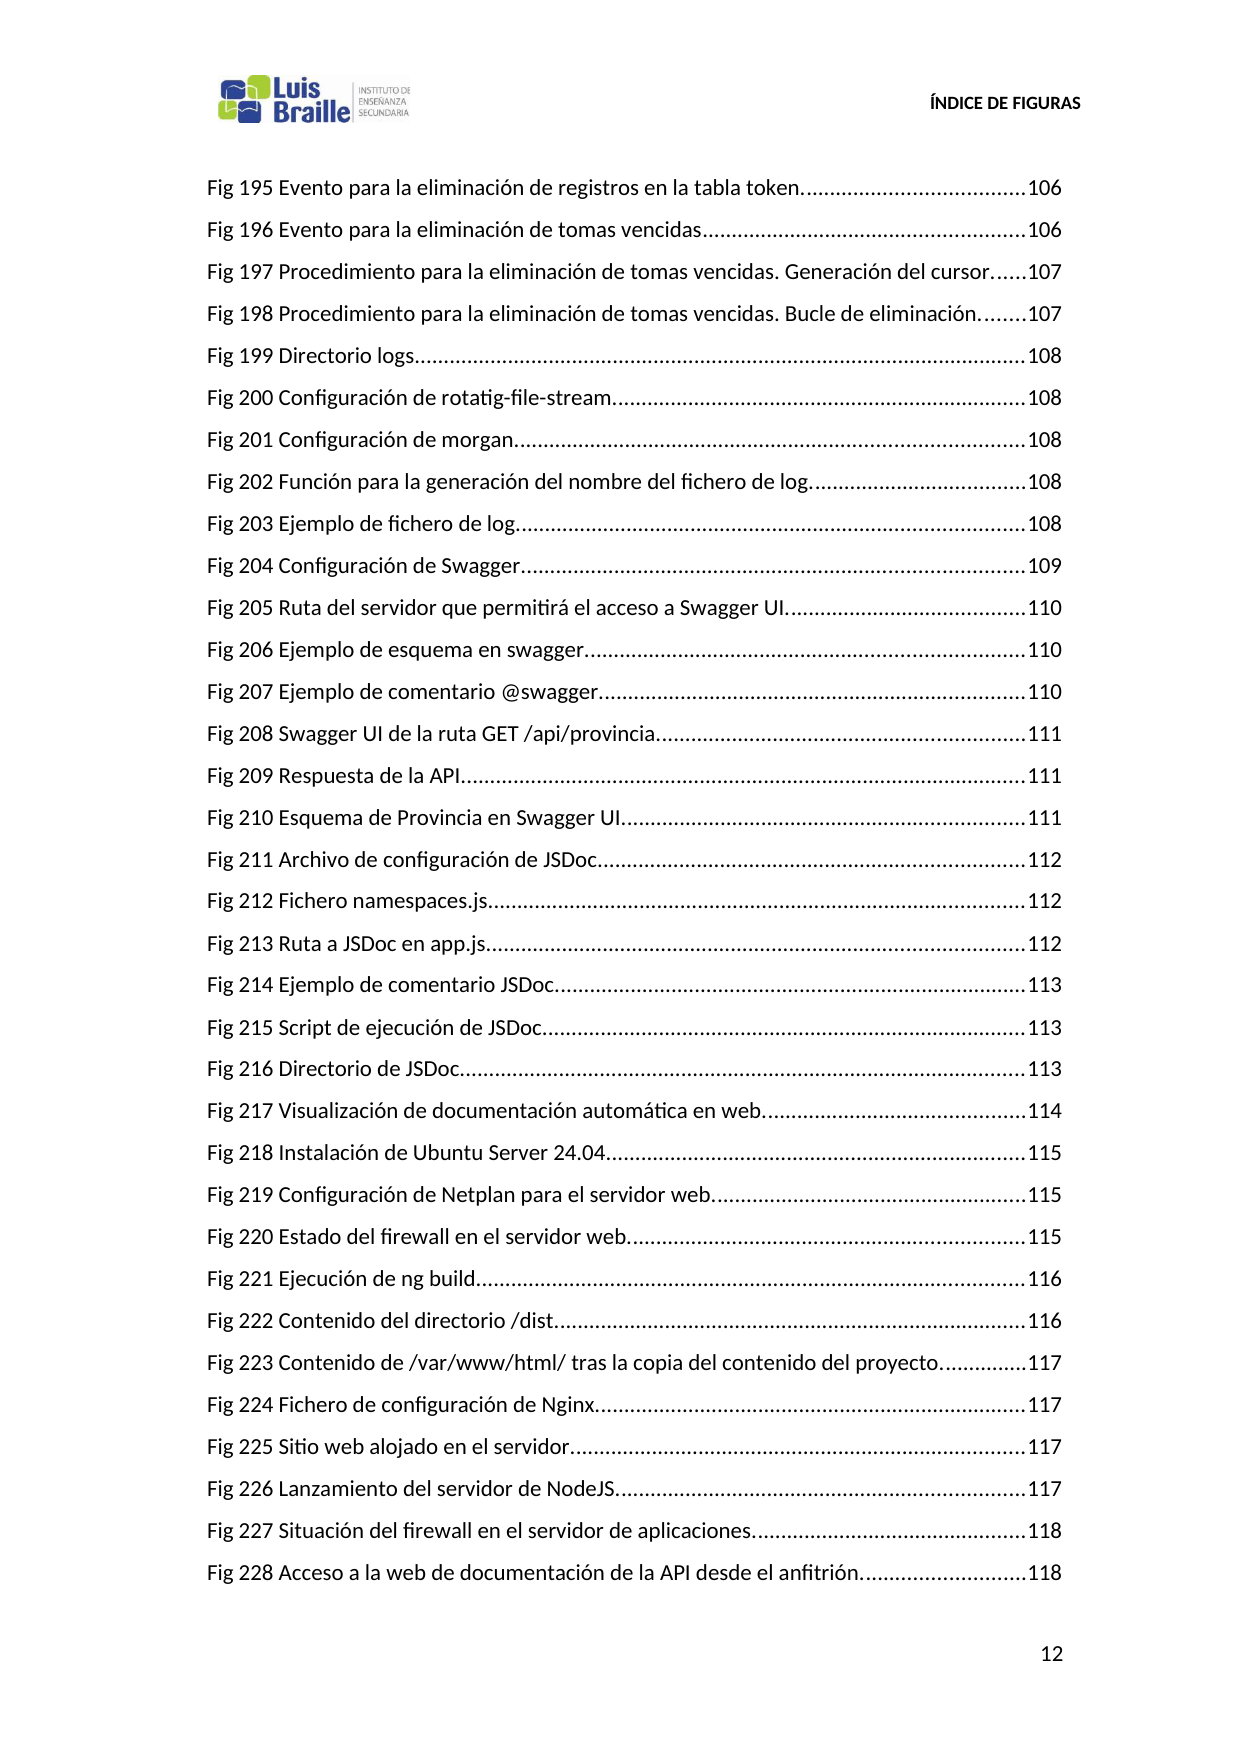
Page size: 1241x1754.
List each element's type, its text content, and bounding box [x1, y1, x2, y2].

text Fig 207 Ejemplo de comentario @swagger. 110 [207, 677, 1063, 705]
text Fig 212 Fichero namespaces.js. 112 [207, 887, 1063, 915]
text Fig 200 Configuración de rotatig-file-stream. 108 [207, 383, 1063, 411]
text Fig 220 Estado del firewall en el servidor web. 115 [207, 1222, 1063, 1251]
text Fig 205 Ruta del servidor que permitirá el acceso a Swagger UI. 110 [207, 593, 1063, 621]
text Fig 218 Instalación de Ubuntu Server 24.04. 115 [207, 1138, 1063, 1167]
text Fig 216 Directorio de JSDoc. 113 [207, 1054, 1063, 1083]
text Fig 217 Visualización de documentación automática en web. 114 [207, 1097, 1063, 1124]
text Fig 199 Directorio logs. 108 [207, 341, 1063, 369]
text Fig 209 Respuesta de la API. 111 [207, 761, 1063, 789]
text Fig 196 Evento para la eliminación de tomas vencidas 106 [207, 215, 1063, 243]
text Fig 227 Situación del firewall en el servidor de aplicaciones. 118 [207, 1516, 1063, 1544]
text Fig 211 Archivo de configuración de JSDoc. 112 [207, 845, 1063, 873]
text Fig 198 Procedimiento para la eliminación de tomas vencidas. Bucle de eliminación. 107 [207, 299, 1063, 327]
text Fig 221 Ejecución de ng build. 116 [207, 1264, 1063, 1292]
text Fig 222 Contenido del directorio /dist. 116 [207, 1306, 1063, 1334]
text Fig 219 Configuración de Netplan para el servidor web. 115 [207, 1181, 1063, 1208]
text Fig 228 Acceso a la web de documentación de la API desde el anfitrión. 118 [207, 1558, 1063, 1586]
text Fig 213 Ruta a JSDoc en app.js. 112 [207, 929, 1063, 957]
text Fig 203 Ejemplo de fichero de log. 108 [207, 509, 1063, 537]
text Fig 214 Ejemplo de comentario JSDoc. 113 [207, 971, 1063, 999]
text Fig 223 Contenido de /var/www/html/ tras la copia del contenido del proyecto. 117 [207, 1348, 1063, 1376]
text Fig 195 Evento para la eliminación de registros en la tabla token. 106 [207, 173, 1063, 201]
text Fig 202 Función para la generación del nombre del fichero de log. 108 [207, 467, 1063, 495]
text Fig 226 Lanzamiento del servidor de NodeJS. 117 [207, 1474, 1063, 1502]
text Fig 197 Procedimiento para la eliminación de tomas vencidas. Generación del cursor. 107 [207, 257, 1063, 285]
text Fig 224 Fichero de configuración de Nginx. 117 [207, 1390, 1063, 1418]
text Fig 225 Sitio web alojado en el servidor. 117 [207, 1432, 1063, 1460]
text Fig 206 Ejemplo de esquema en swagger. 110 [207, 635, 1063, 663]
text Fig 201 Configuración de morgan. 108 [207, 425, 1063, 453]
text Fig 204 Configuración de Swagger. 109 [207, 551, 1063, 579]
text Fig 208 Swagger UI de la ruta GET /api/provincia. 111 [207, 719, 1063, 747]
text Fig 215 Script de ejecución de JSDoc. 113 [207, 1013, 1063, 1041]
text Fig 210 Esquema de Provincia en Swagger UI. 111 [207, 803, 1063, 831]
